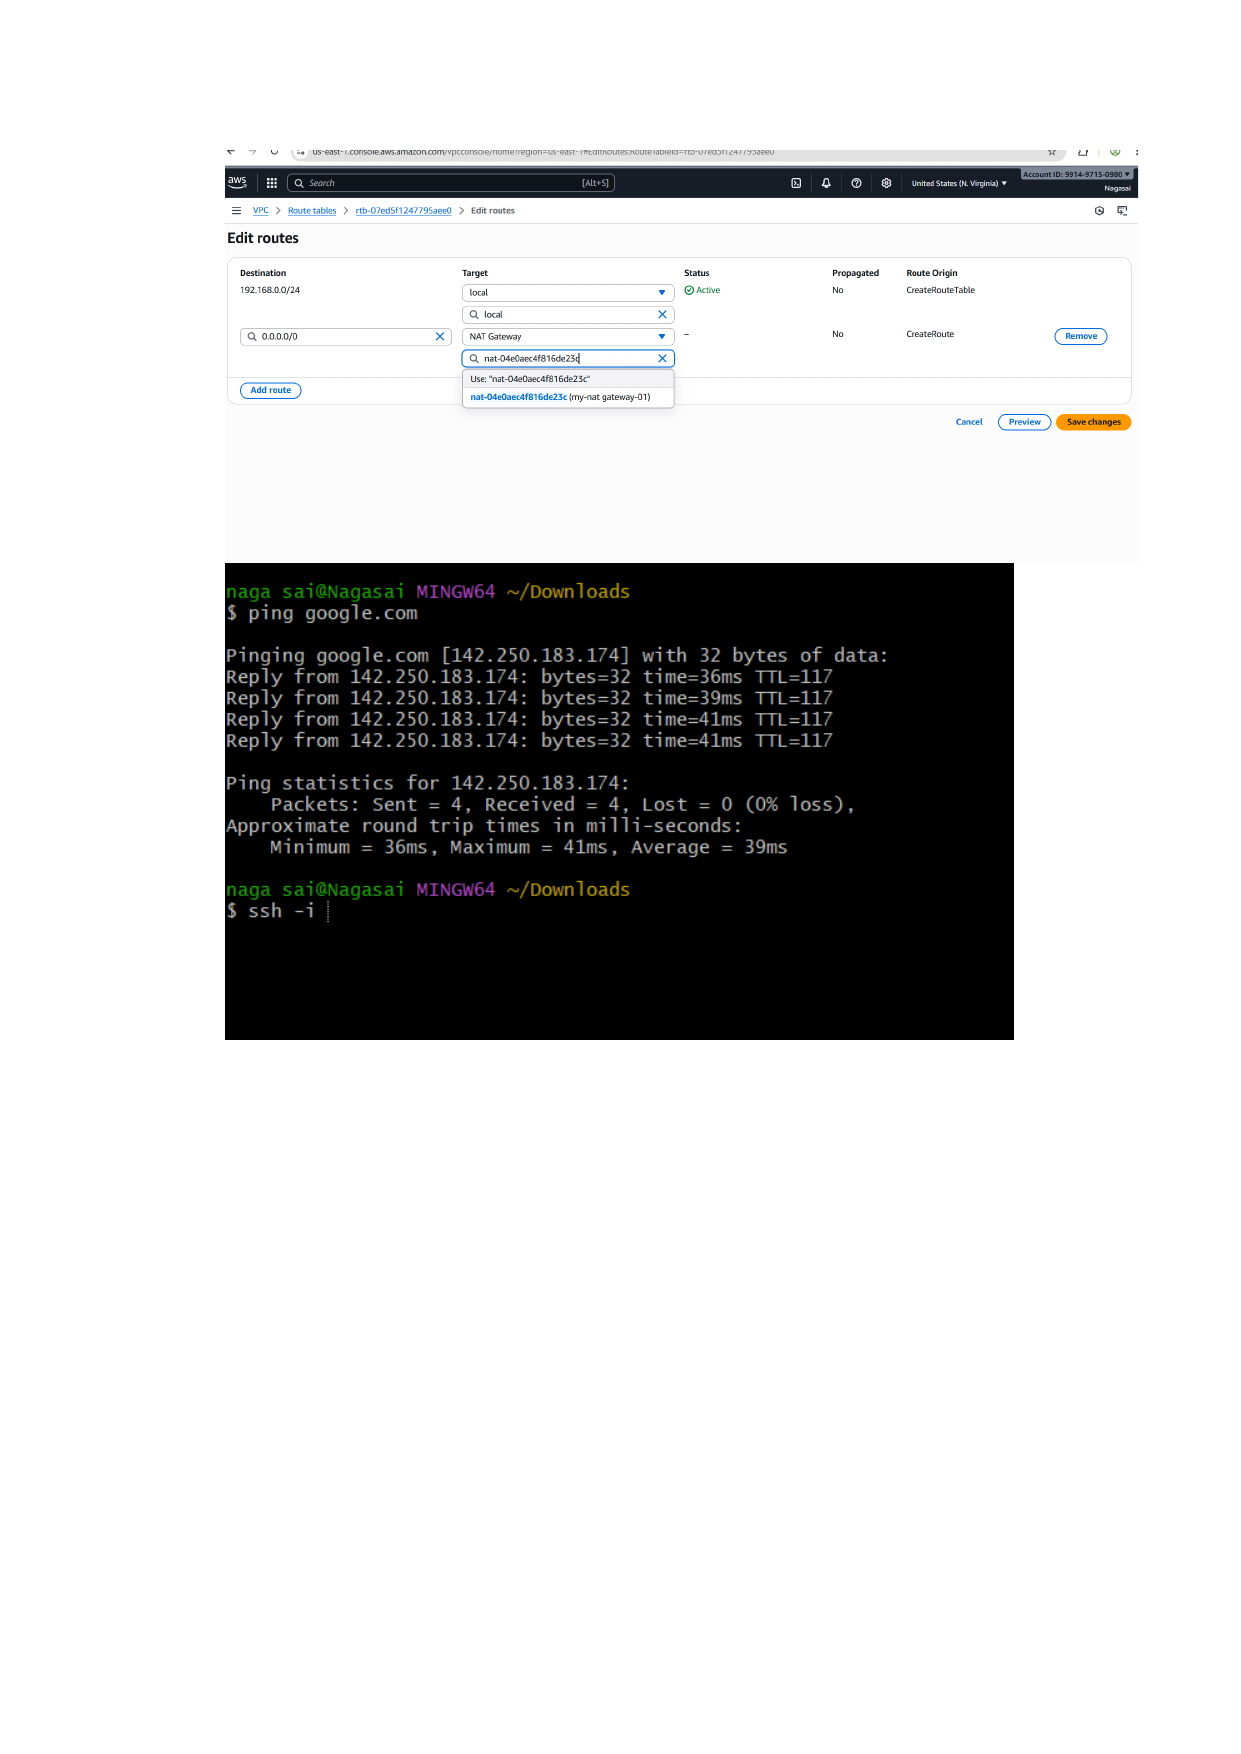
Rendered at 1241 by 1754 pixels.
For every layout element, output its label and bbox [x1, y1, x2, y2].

picture [225, 150, 1139, 562]
picture [225, 563, 1014, 1040]
